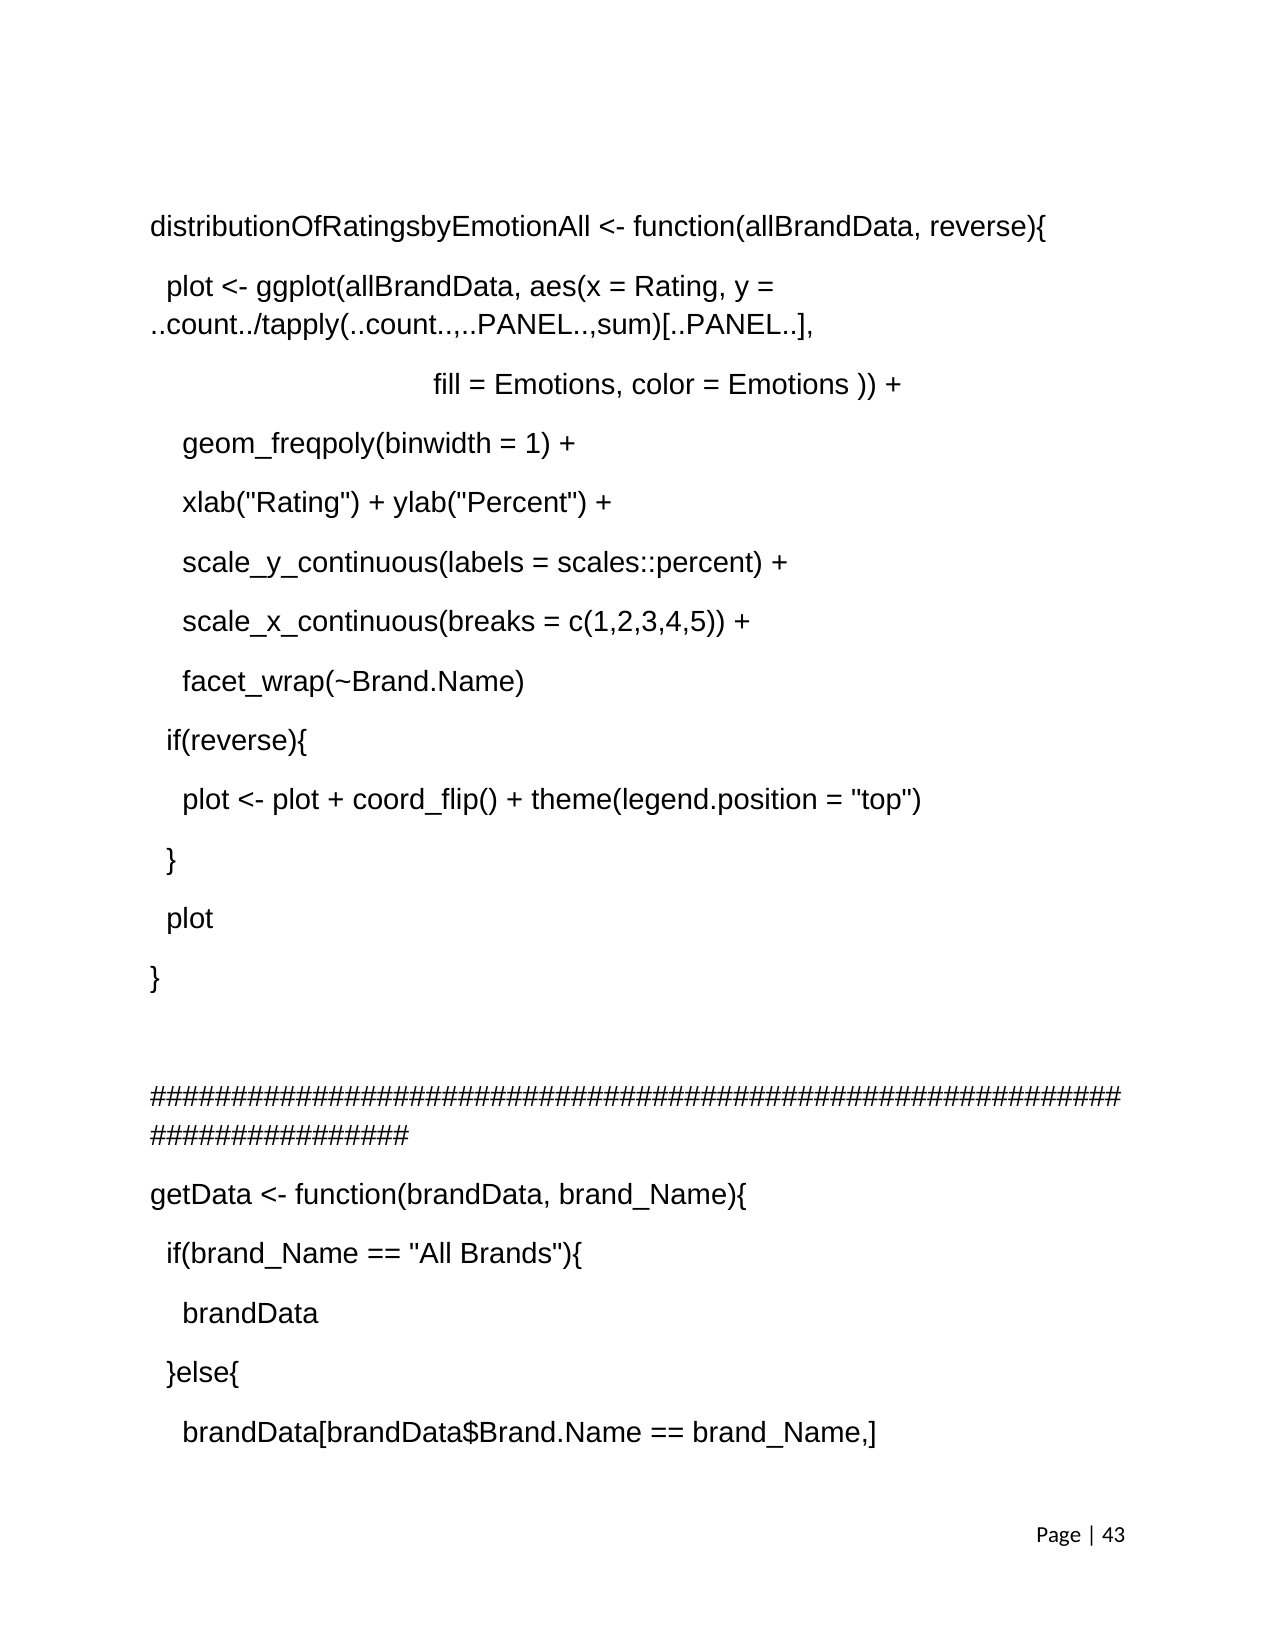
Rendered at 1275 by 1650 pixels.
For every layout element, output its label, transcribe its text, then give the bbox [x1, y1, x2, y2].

text ############################################################################ [150, 1079, 1125, 1151]
text xlab("Rating") + ylab("Percent") + [150, 485, 1125, 519]
text plot <- ggplot(allBrandData, aes(x = Rating, y = ..count../tapply(..count..,..PANEL..,sum)[..PANEL..], [150, 269, 1125, 341]
text brandData [150, 1296, 1125, 1329]
text } [150, 842, 1125, 875]
text plot [150, 901, 1125, 934]
text scale_y_continuous(labels = scales::percent) + [150, 545, 1125, 578]
text if(reverse){ [150, 723, 1125, 756]
text scale_x_continuous(breaks = c(1,2,3,4,5)) + [150, 604, 1125, 638]
text distributionOfRatingsbyEmotionAll <- function(allBrandData, reverse){ [150, 209, 1125, 243]
text } [150, 960, 1125, 994]
text facet_wrap(~Brand.Name) [150, 663, 1125, 697]
text brandData[brandData$Brand.Name == brand_Name,] [150, 1414, 1125, 1448]
text geom_freqpoly(binwidth = 1) + [150, 426, 1125, 459]
text plot <- plot + coord_flip() + theme(legend.position = "top") [150, 782, 1125, 816]
text fill = Emotions, color = Emotions )) + [150, 367, 1125, 400]
text }else{ [150, 1355, 1125, 1389]
text getData <- function(brandData, brand_Name){ [150, 1177, 1125, 1211]
text if(brand_Name == "All Brands"){ [150, 1236, 1125, 1270]
